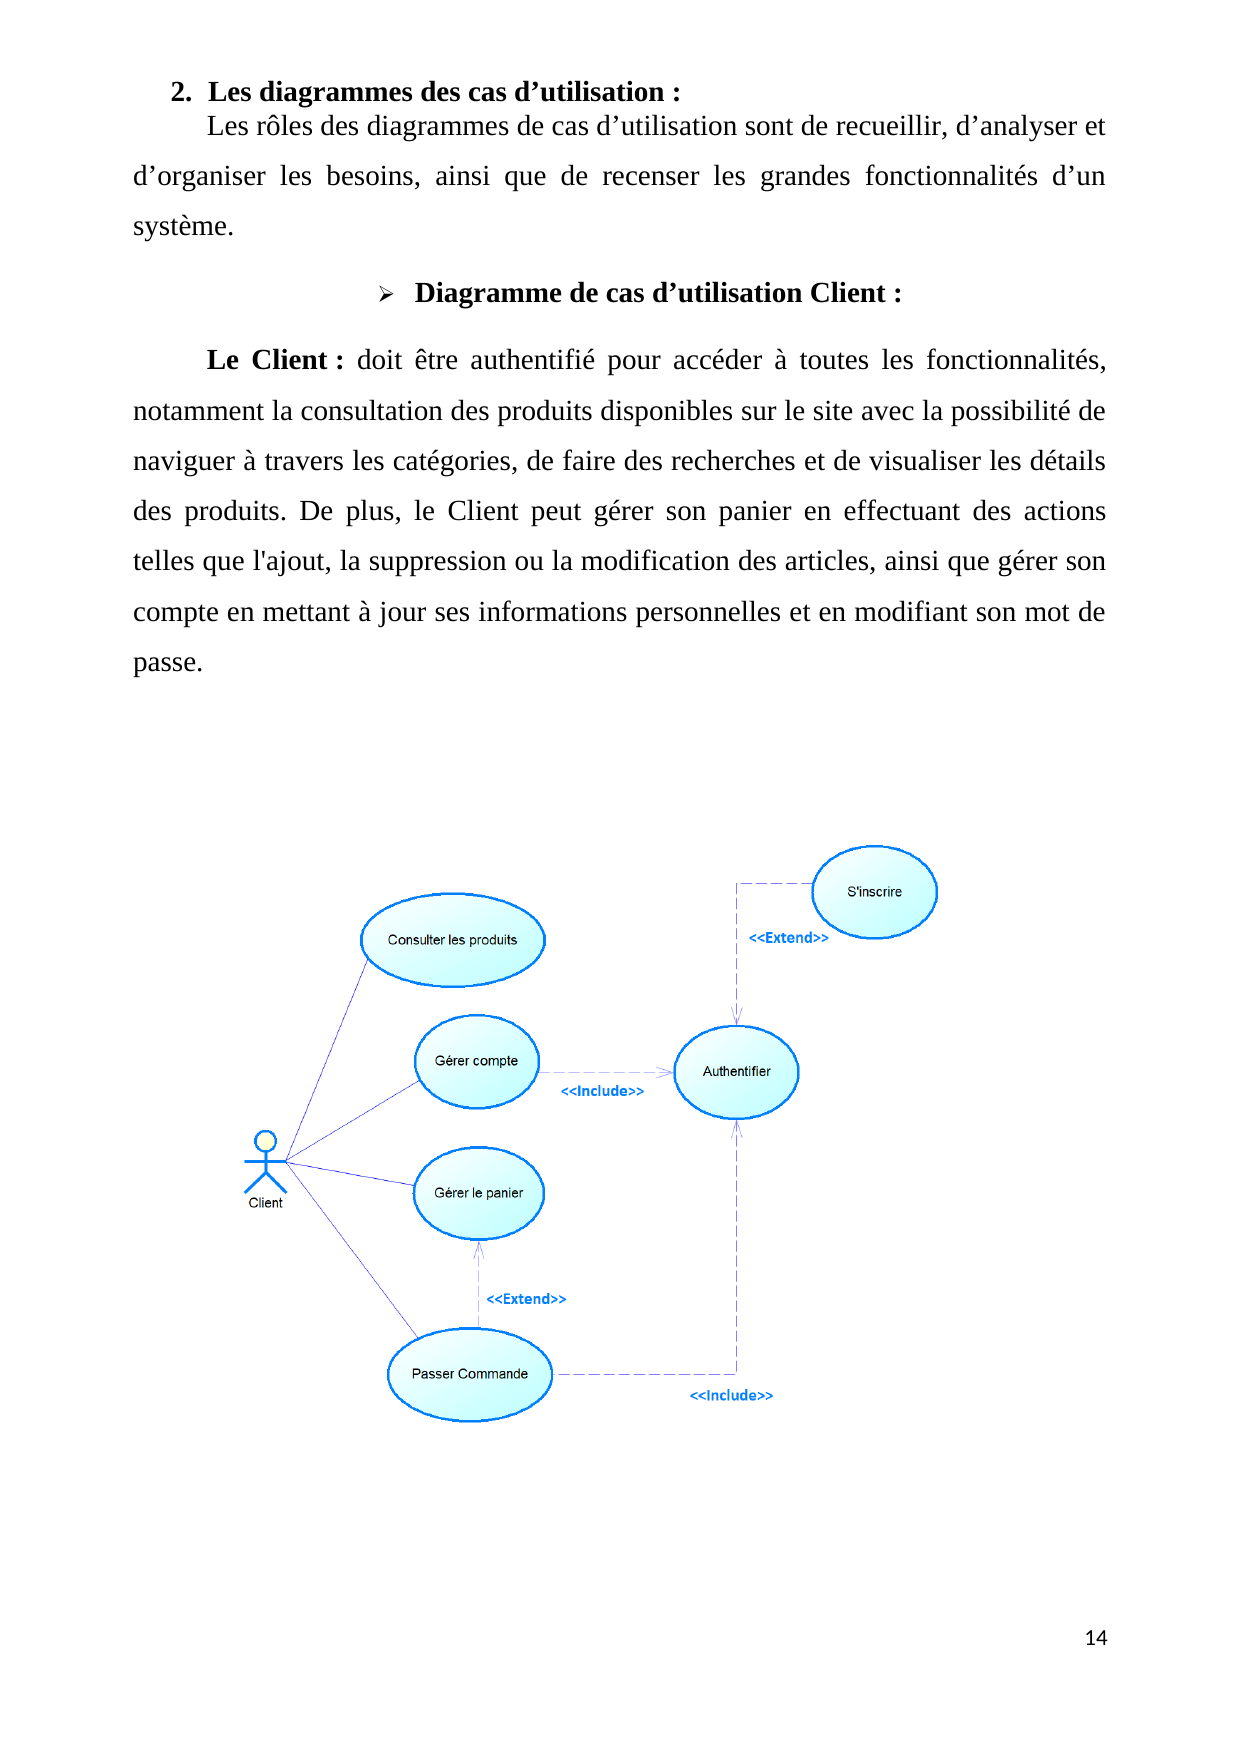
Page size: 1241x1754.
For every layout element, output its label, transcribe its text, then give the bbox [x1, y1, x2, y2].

text Les rôles des diagrammes de cas d’utilisation sont de recueillir, d’analyser et d’organiser les besoins, ainsi que de recenser les grandes fonctionnalités d’un système. [133, 108, 1107, 242]
list Diagramme de cas d’utilisation Client : [377, 275, 1107, 309]
picture [207, 702, 970, 1506]
text Le Client : doit être authentifié pour accéder à toutes les fonctionnalités, notamment la consultation des produits disponibles sur le site avec la possibilité de naviguer à travers les catégories, de faire des recherches et de visualiser les détails des produits. De plus, le Client peut gérer son panier en effectuant des actions telles que l'ajout, la suppression ou la modification des articles, ainsi que gérer son compte en mettant à jour ses informations personnelles et en modifiant son mot de passe. [133, 342, 1107, 678]
subtitle Les diagrammes des cas d’utilisation : [170, 74, 1107, 107]
